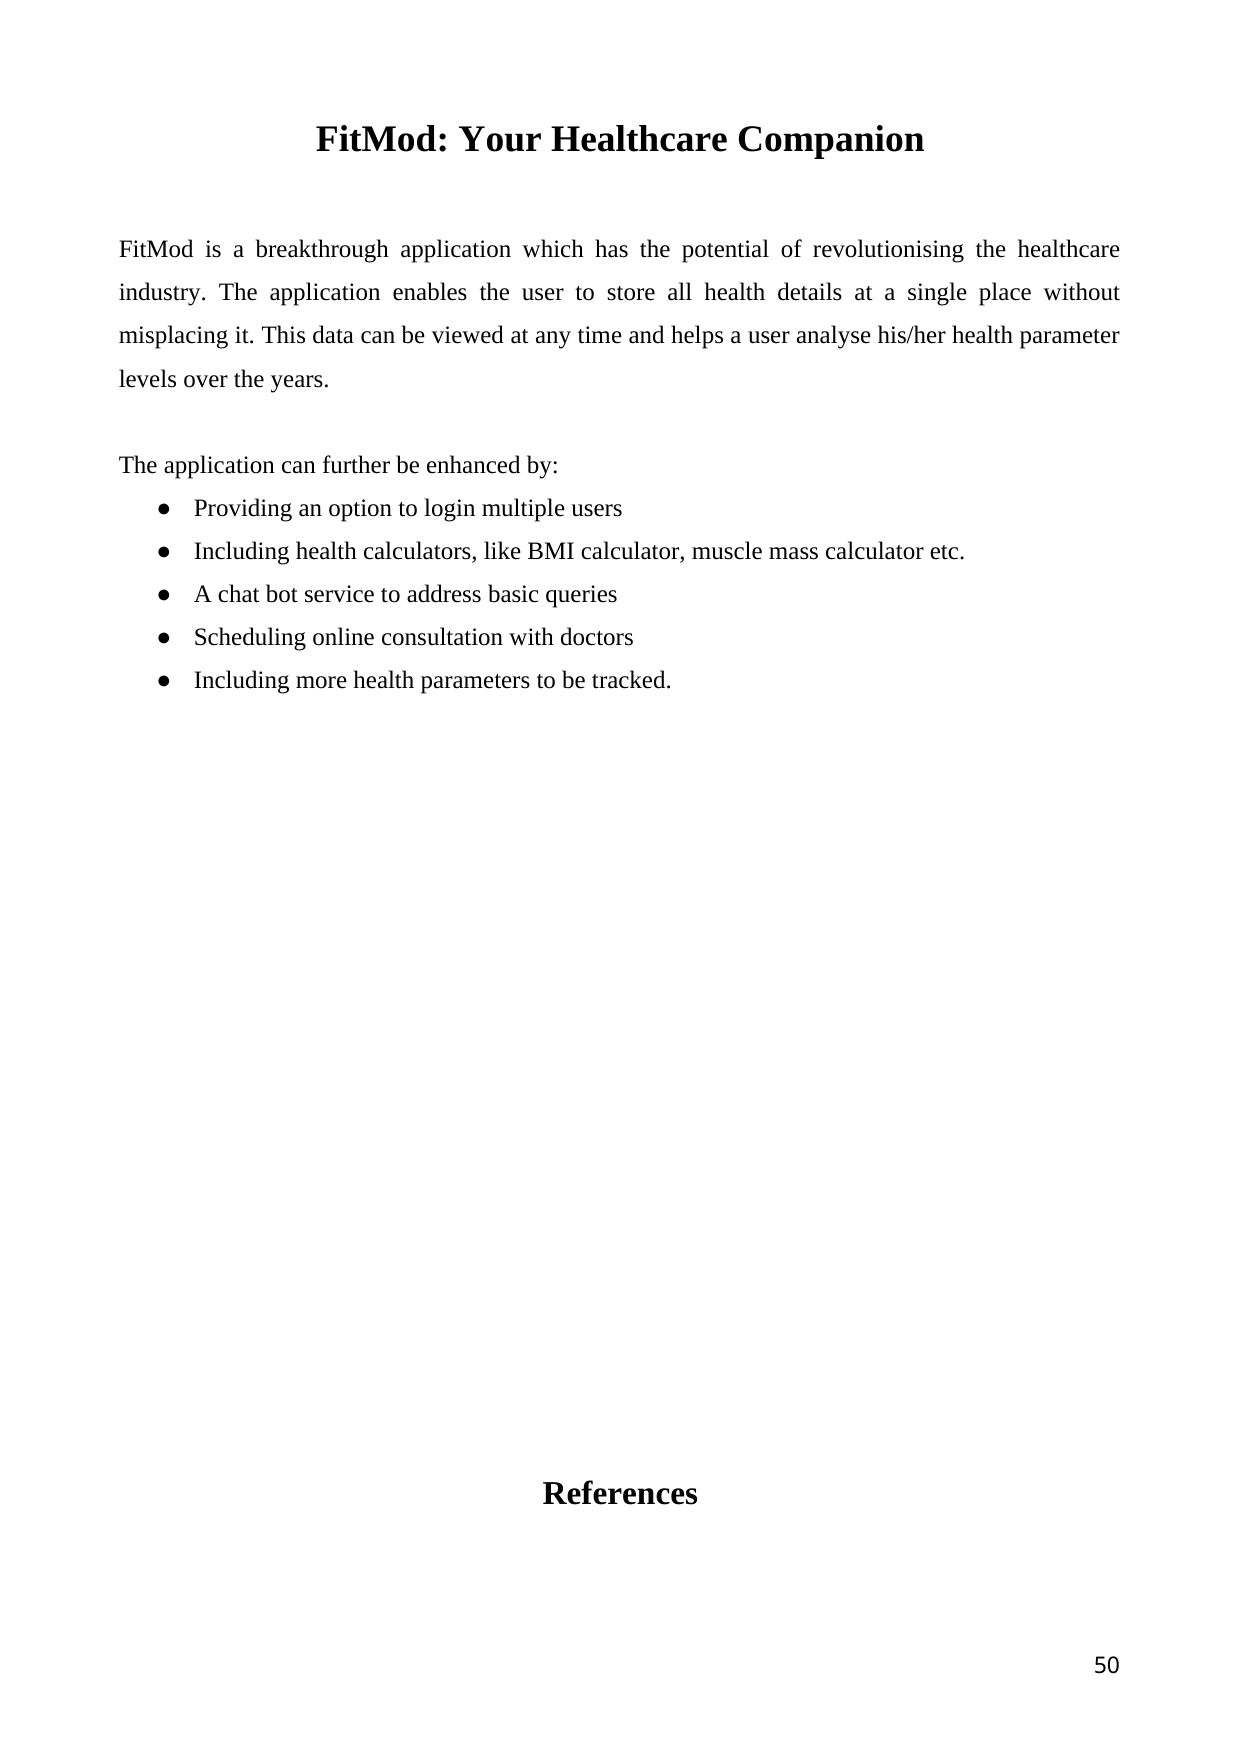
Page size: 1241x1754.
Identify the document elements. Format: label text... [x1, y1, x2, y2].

list Including more health parameters to be tracked. [156, 666, 1122, 694]
list Providing an option to login multiple users [156, 493, 1122, 522]
text The application can further be enhanced by: [118, 450, 1122, 479]
list A chat bot service to address basic queries [156, 579, 1122, 608]
text References [118, 1473, 1122, 1511]
list Including health calculators, like BMI calculator, muscle mass calculator etc. [156, 536, 1122, 565]
list Scheduling online consultation with doctors [156, 622, 1122, 651]
text FitMod is a breakthrough application which has the potential of revolutionising the healthcare industry. The application enables the user to store all health details at a single place without misplacing it. This data can be viewed at any time and helps a user analyse his/her health parameter levels over the years. [118, 234, 1122, 392]
